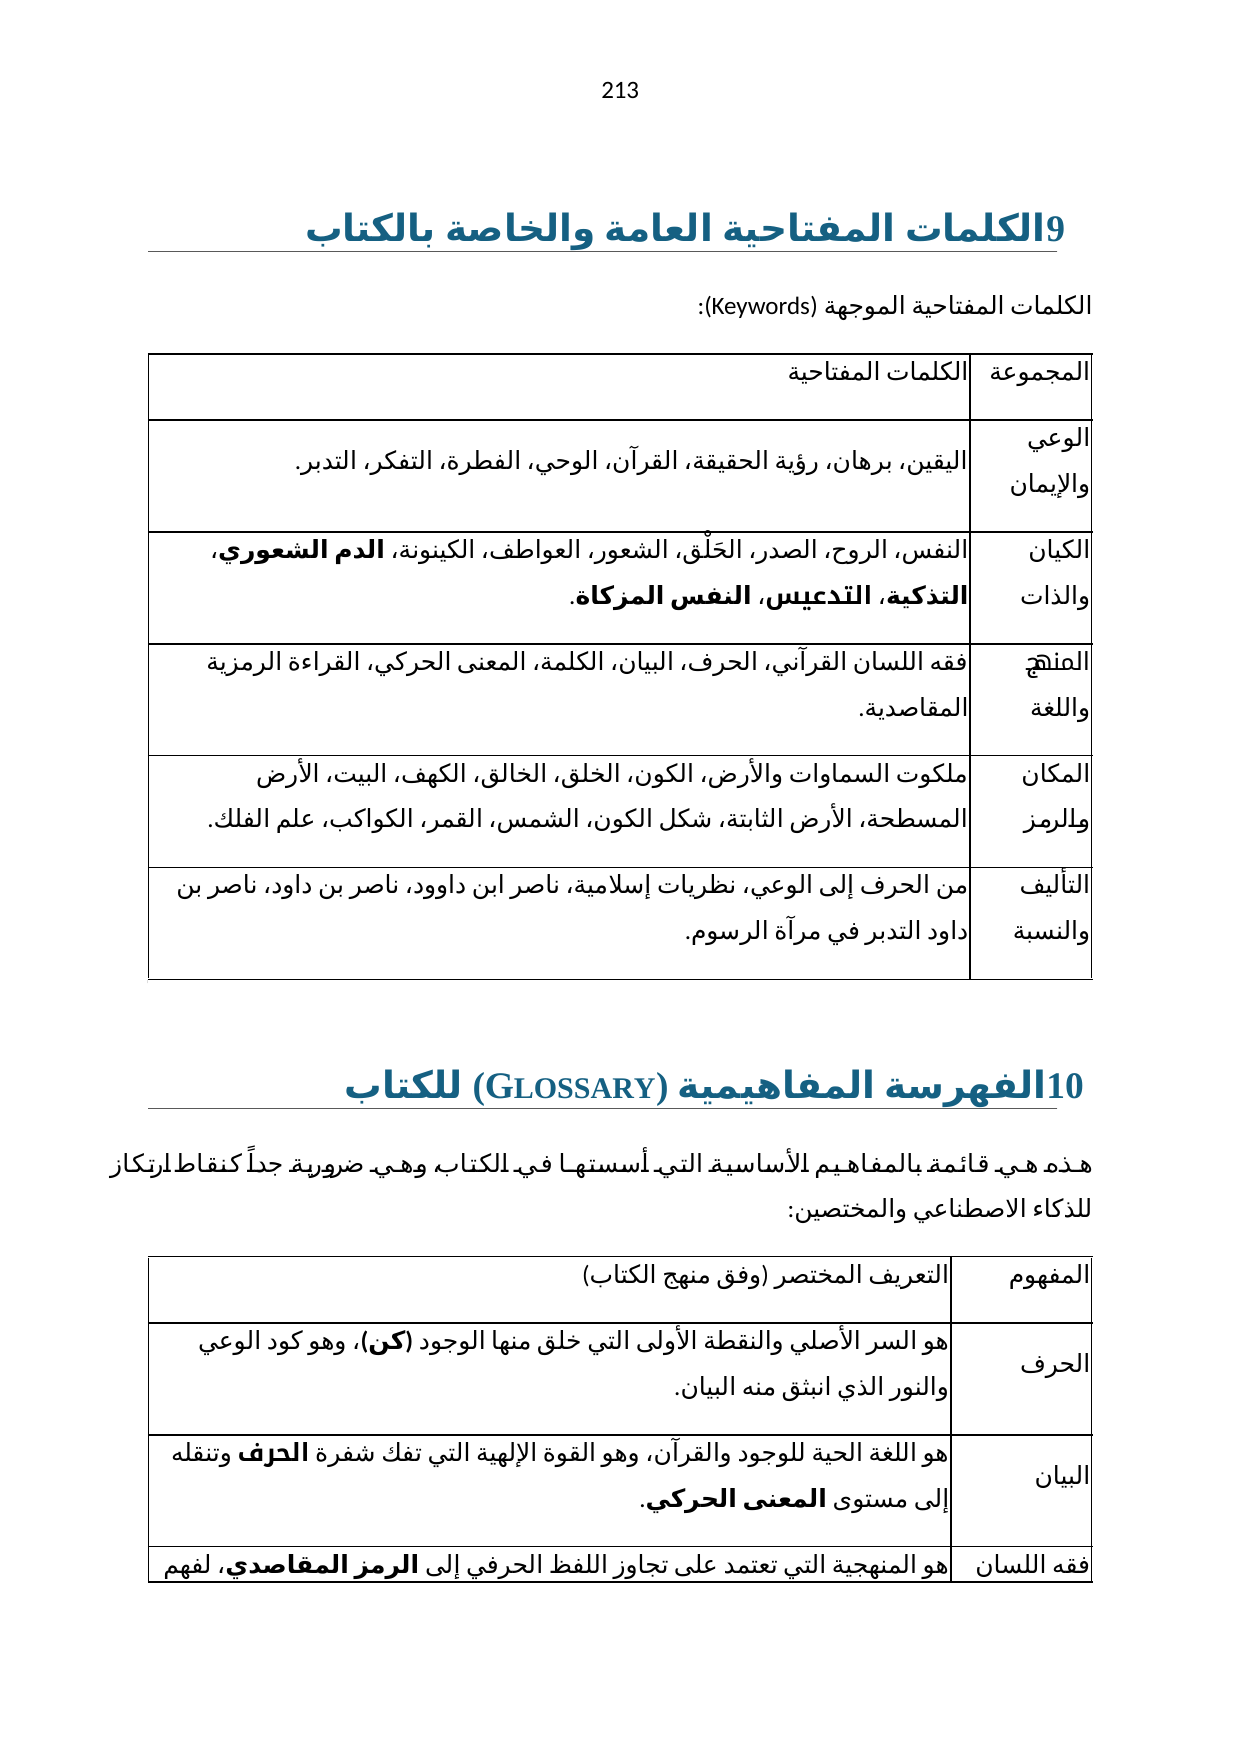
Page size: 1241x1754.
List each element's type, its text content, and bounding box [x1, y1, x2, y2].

table_cell فقه اللسان القرآني، الحرف، البيان، الكلمة، المعنى الحركي، القراءة الرمزية المقاصدية. [149, 645, 969, 755]
table_cell هو السر الأصلي والنقطة الأولى التي خلق منها الوجود (كن)، وهو كود الوعي والنور الذي انبثق منه البيان. [149, 1324, 950, 1434]
table_cell من الحرف إلى الوعي، نظريات إسلامية، ناصر ابن داوود، ناصر بن داود، ناصر بن داود التدبر في مرآة الرسوم. [149, 868, 969, 978]
table_cell التأليف والنسبة [971, 868, 1091, 978]
table_cell المكان والرمز [971, 756, 1091, 867]
text هذه هي قائمة بالمفاهيم الأساسية التي أسستها في الكتاب، وهي ضرورية جداً كنقاط ارتكاز للذكاء الاصطناعي والمختصين: [148, 1148, 1092, 1224]
table_header الكلمات المفتاحية [149, 355, 969, 419]
table_cell الكيان والذات [971, 533, 1091, 643]
table_cell فقه اللسان القرآني [952, 1547, 1091, 1581]
table_cell الحرف [952, 1324, 1091, 1434]
subtitle الفهرسة المفاهيمية (Glossary) للكتاب [148, 1063, 1057, 1108]
table_header التعريف المختصر (وفق منهج الكتاب) [149, 1257, 950, 1322]
table_header المجموعة [971, 355, 1091, 419]
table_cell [149, 1547, 950, 1581]
table_cell النفس، الروح، الصدر، الحَلْق، الشعور، العواطف، الكينونة، الدم الشعوري، التذكية، التدعيس، النفس المزكاة. [149, 533, 969, 643]
table_cell ملكوت السماوات والأرض، الكون، الخلق، الخالق، الكهف، البيت، الأرض المسطحة، الأرض الثابتة، شكل الكون، الشمس، القمر، الكواكب، علم الفلك. [149, 756, 969, 867]
table_cell المنهج واللغة [971, 645, 1091, 755]
table_header المفهوم [952, 1257, 1091, 1322]
table_cell اليقين، برهان، رؤية الحقيقة، القرآن، الوحي، الفطرة، التفكر، التدبر. [149, 421, 969, 531]
table_cell هو اللغة الحية للوجود والقرآن، وهو القوة الإلهية التي تفك شفرة الحرف وتنقله إلى مستوى المعنى الحركي. [149, 1436, 950, 1546]
text الكلمات المفتاحية الموجهة (Keywords): [148, 291, 1092, 321]
subtitle الكلمات المفتاحية العامة والخاصة بالكتاب [148, 206, 1057, 251]
table_cell الوعي والإيمان [971, 421, 1091, 531]
table_cell البيان [952, 1436, 1091, 1546]
